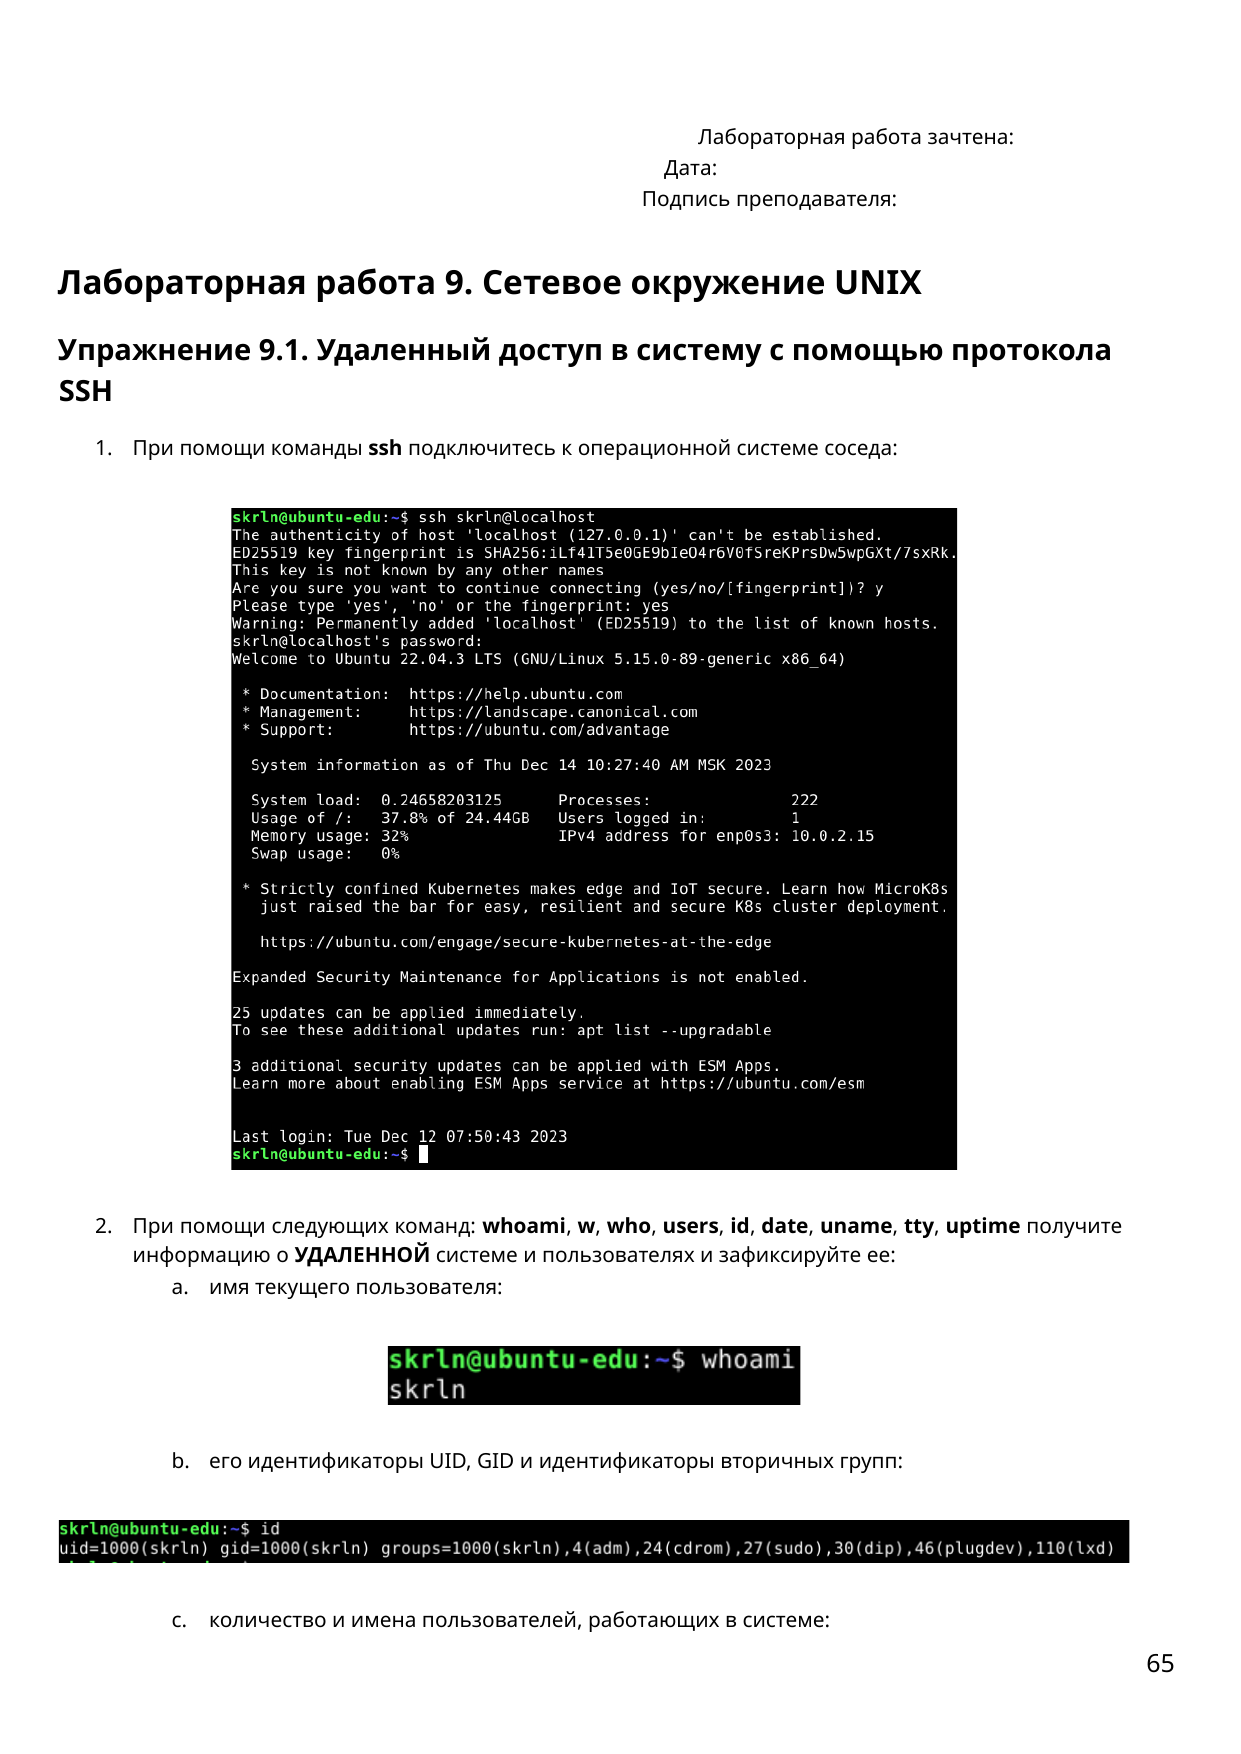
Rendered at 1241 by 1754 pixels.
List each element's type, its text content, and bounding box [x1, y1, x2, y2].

list При помощи следующих команд: whoami, w, who, users, id, date, uname, tty, uptime получите информацию о УДАЛЕННОЙ системе и пользователях и зафиксируйте ее: [95, 1211, 1123, 1269]
list количество и имена пользователей, работающих в системе: [171, 1605, 1123, 1633]
list его идентификаторы UID, GID и идентификаторы вторичных групп: [171, 1446, 1123, 1474]
text Лабораторная работа 9. Сетевое окружение UNIX [57, 259, 1129, 304]
list имя текущего пользователя: [171, 1272, 1123, 1300]
subtitle Упражнение 9.1. Удаленный доступ в систему с помощью протокола SSH [57, 329, 1129, 409]
picture [58, 1520, 1130, 1563]
text Лабораторная работа зачтена: [170, 122, 1014, 150]
list При помощи команды ssh подключитесь к операционной системе соседа: [95, 433, 1123, 462]
text Дата: [289, 153, 1092, 181]
text Подпись преподавателя: [642, 184, 1123, 213]
picture [387, 1346, 801, 1405]
picture [231, 508, 958, 1170]
